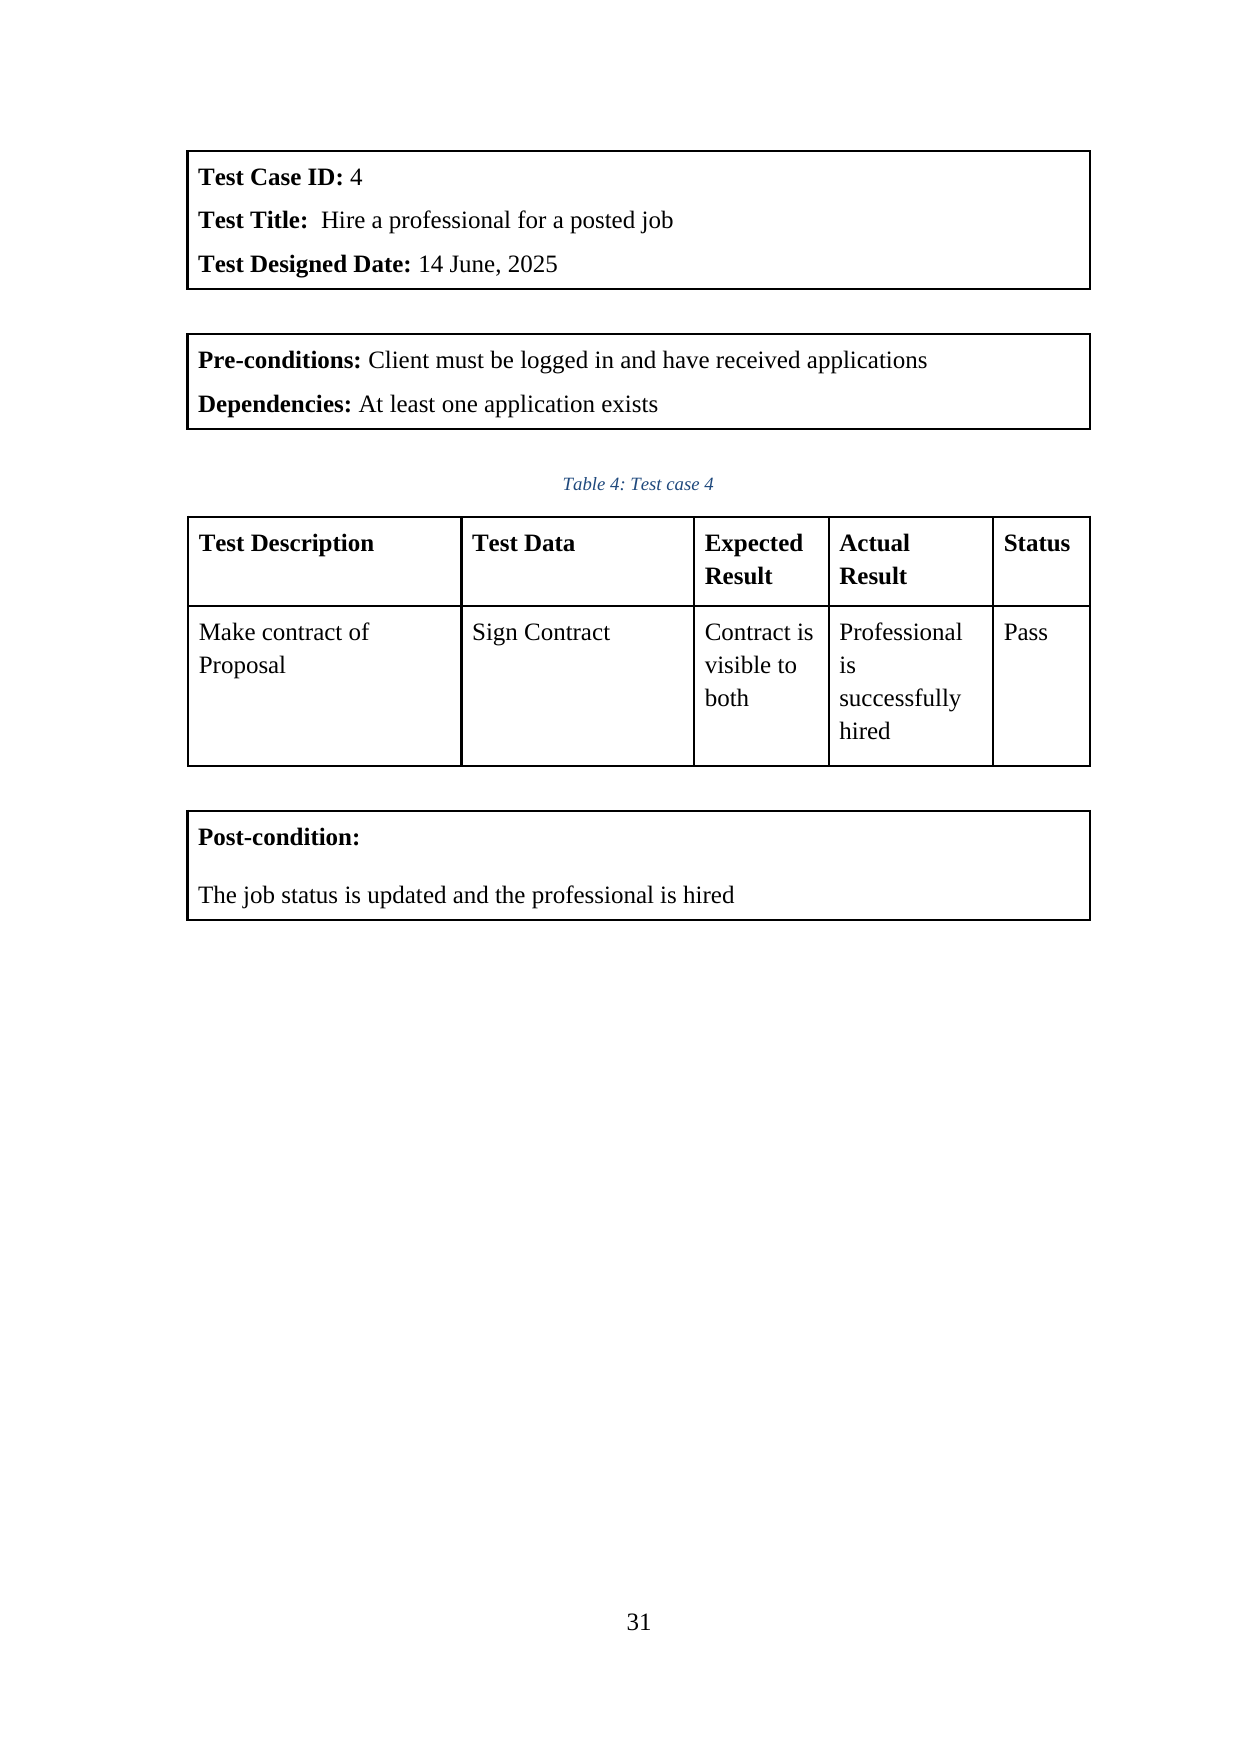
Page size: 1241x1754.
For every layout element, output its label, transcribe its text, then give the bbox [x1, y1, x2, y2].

table_cell Sign Contract [463, 607, 693, 764]
table_cell Professional is successfully hired [830, 607, 992, 764]
table_header Actual Result [830, 518, 992, 604]
table_header Test Description [189, 518, 460, 604]
table_cell Make contract of Proposal [189, 607, 460, 764]
table_cell Pass [994, 607, 1089, 764]
table_header Pre-conditions: Client must be logged in and have received applications Dependencies: At least one application exists [189, 335, 1089, 428]
table_header Test Case ID: 4 Test Title: Hire a professional for a posted job Test Designed Date: 14 June, 2025 [189, 152, 1089, 288]
table_header Post-condition: The job status is updated and the professional is hired [189, 812, 1089, 919]
table_header Test Data [463, 518, 693, 604]
table_header Status [994, 518, 1089, 604]
table_header Expected Result [695, 518, 828, 604]
table_cell Contract is visible to both [695, 607, 828, 764]
